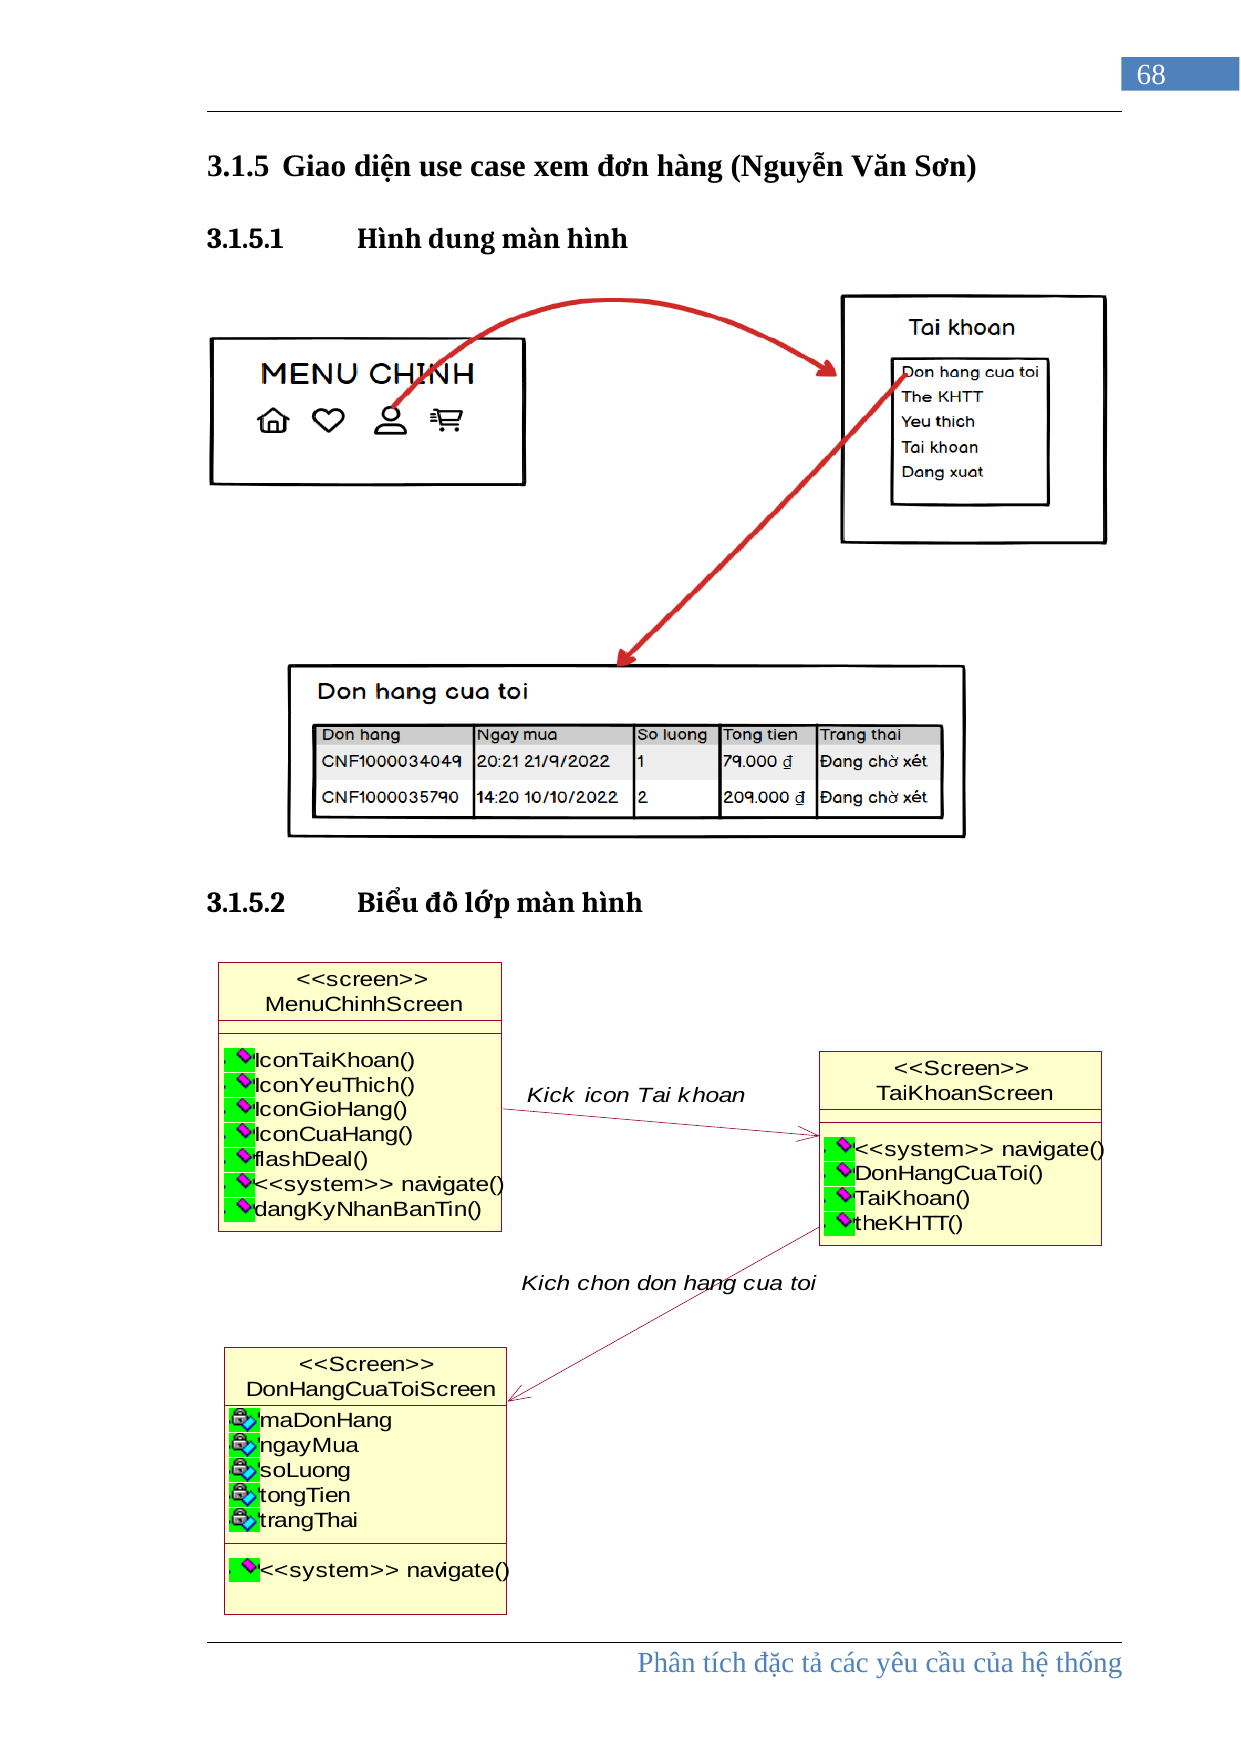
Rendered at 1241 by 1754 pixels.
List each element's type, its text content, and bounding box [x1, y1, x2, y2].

subtitle Biểu đồ lớp màn hình [207, 886, 1122, 920]
picture [206, 285, 1120, 849]
subtitle Hình dung màn hình [207, 222, 1122, 256]
subtitle Giao diện use case xem đơn hàng (Nguyễn Văn Sơn) [207, 148, 1122, 184]
